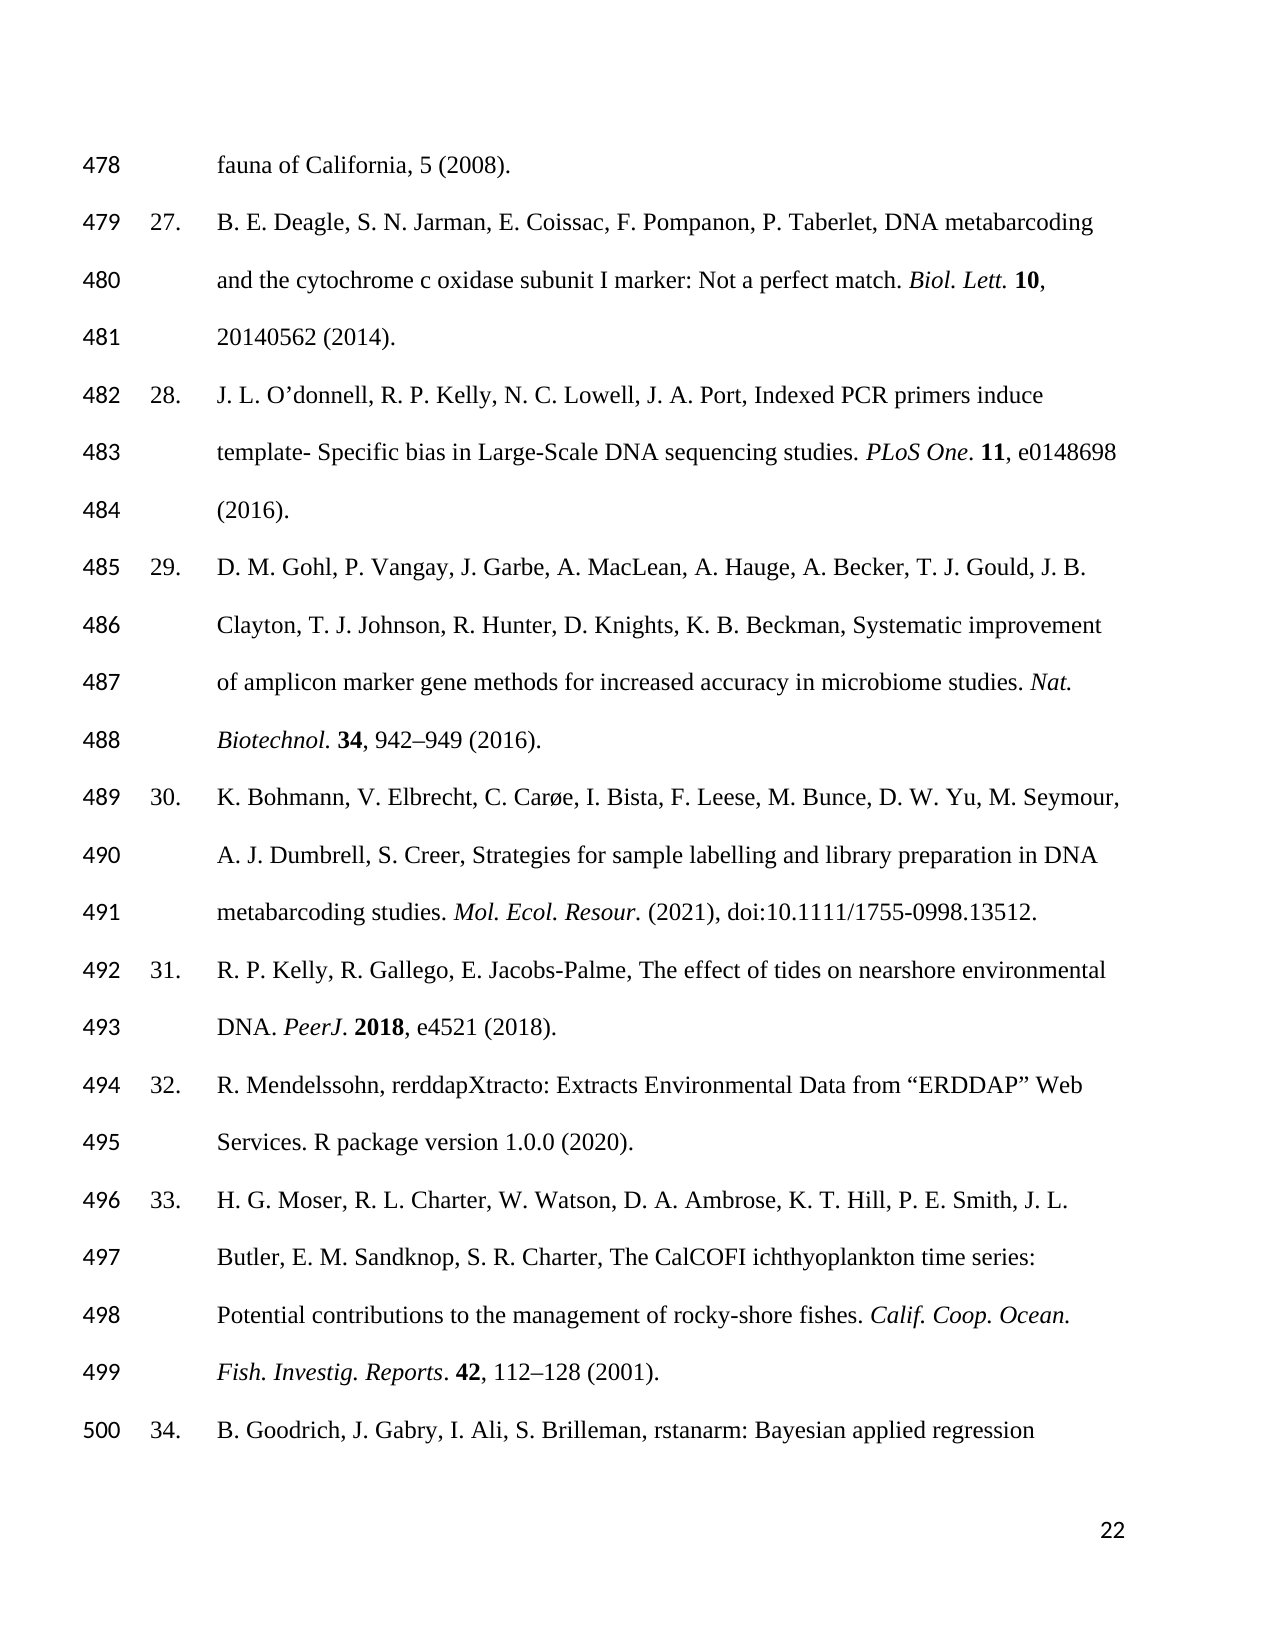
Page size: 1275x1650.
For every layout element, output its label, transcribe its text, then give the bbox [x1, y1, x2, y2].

text 27. B. E. Deagle, S. N. Jarman, E. Coissac, F. Pompanon, P. Taberlet, DNA metabarcoding and the cytochrome c oxidase subunit I marker: Not a perfect match. Biol. Lett. 10, 20140562 (2014). [150, 207, 1125, 351]
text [150, 1415, 1125, 1444]
text 28. J. L. O’donnell, R. P. Kelly, N. C. Lowell, J. A. Port, Indexed PCR primers induce template- Specific bias in Large-Scale DNA sequencing studies. PLoS One. 11, e0148698 (2016). [150, 380, 1125, 524]
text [150, 150, 1125, 179]
text 29. D. M. Gohl, P. Vangay, J. Garbe, A. MacLean, A. Hauge, A. Becker, T. J. Gould, J. B. Clayton, T. J. Johnson, R. Hunter, D. Knights, K. B. Beckman, Systematic improvement of amplicon marker gene methods for increased accuracy in microbiome studies. Nat. Biotechnol. 34, 942–949 (2016). [150, 552, 1125, 754]
text 32. R. Mendelssohn, rerddapXtracto: Extracts Environmental Data from “ERDDAP” Web Services. R package version 1.0.0 (2020). [150, 1070, 1125, 1156]
text 33. H. G. Moser, R. L. Charter, W. Watson, D. A. Ambrose, K. T. Hill, P. E. Smith, J. L. Butler, E. M. Sandknop, S. R. Charter, The CalCOFI ichthyoplankton time series: Potential contributions to the management of rocky-shore fishes. Calif. Coop. Ocean. Fish. Investig. Reports. 42, 112–128 (2001). [150, 1185, 1125, 1386]
text 30. K. Bohmann, V. Elbrecht, C. Carøe, I. Bista, F. Leese, M. Bunce, D. W. Yu, M. Seymour, A. J. Dumbrell, S. Creer, Strategies for sample labelling and library preparation in DNA metabarcoding studies. Mol. Ecol. Resour. (2021), doi:10.1111/1755-0998.13512. [150, 782, 1125, 926]
text 31. R. P. Kelly, R. Gallego, E. Jacobs-Palme, The effect of tides on nearshore environmental DNA. PeerJ. 2018, e4521 (2018). [150, 955, 1125, 1041]
